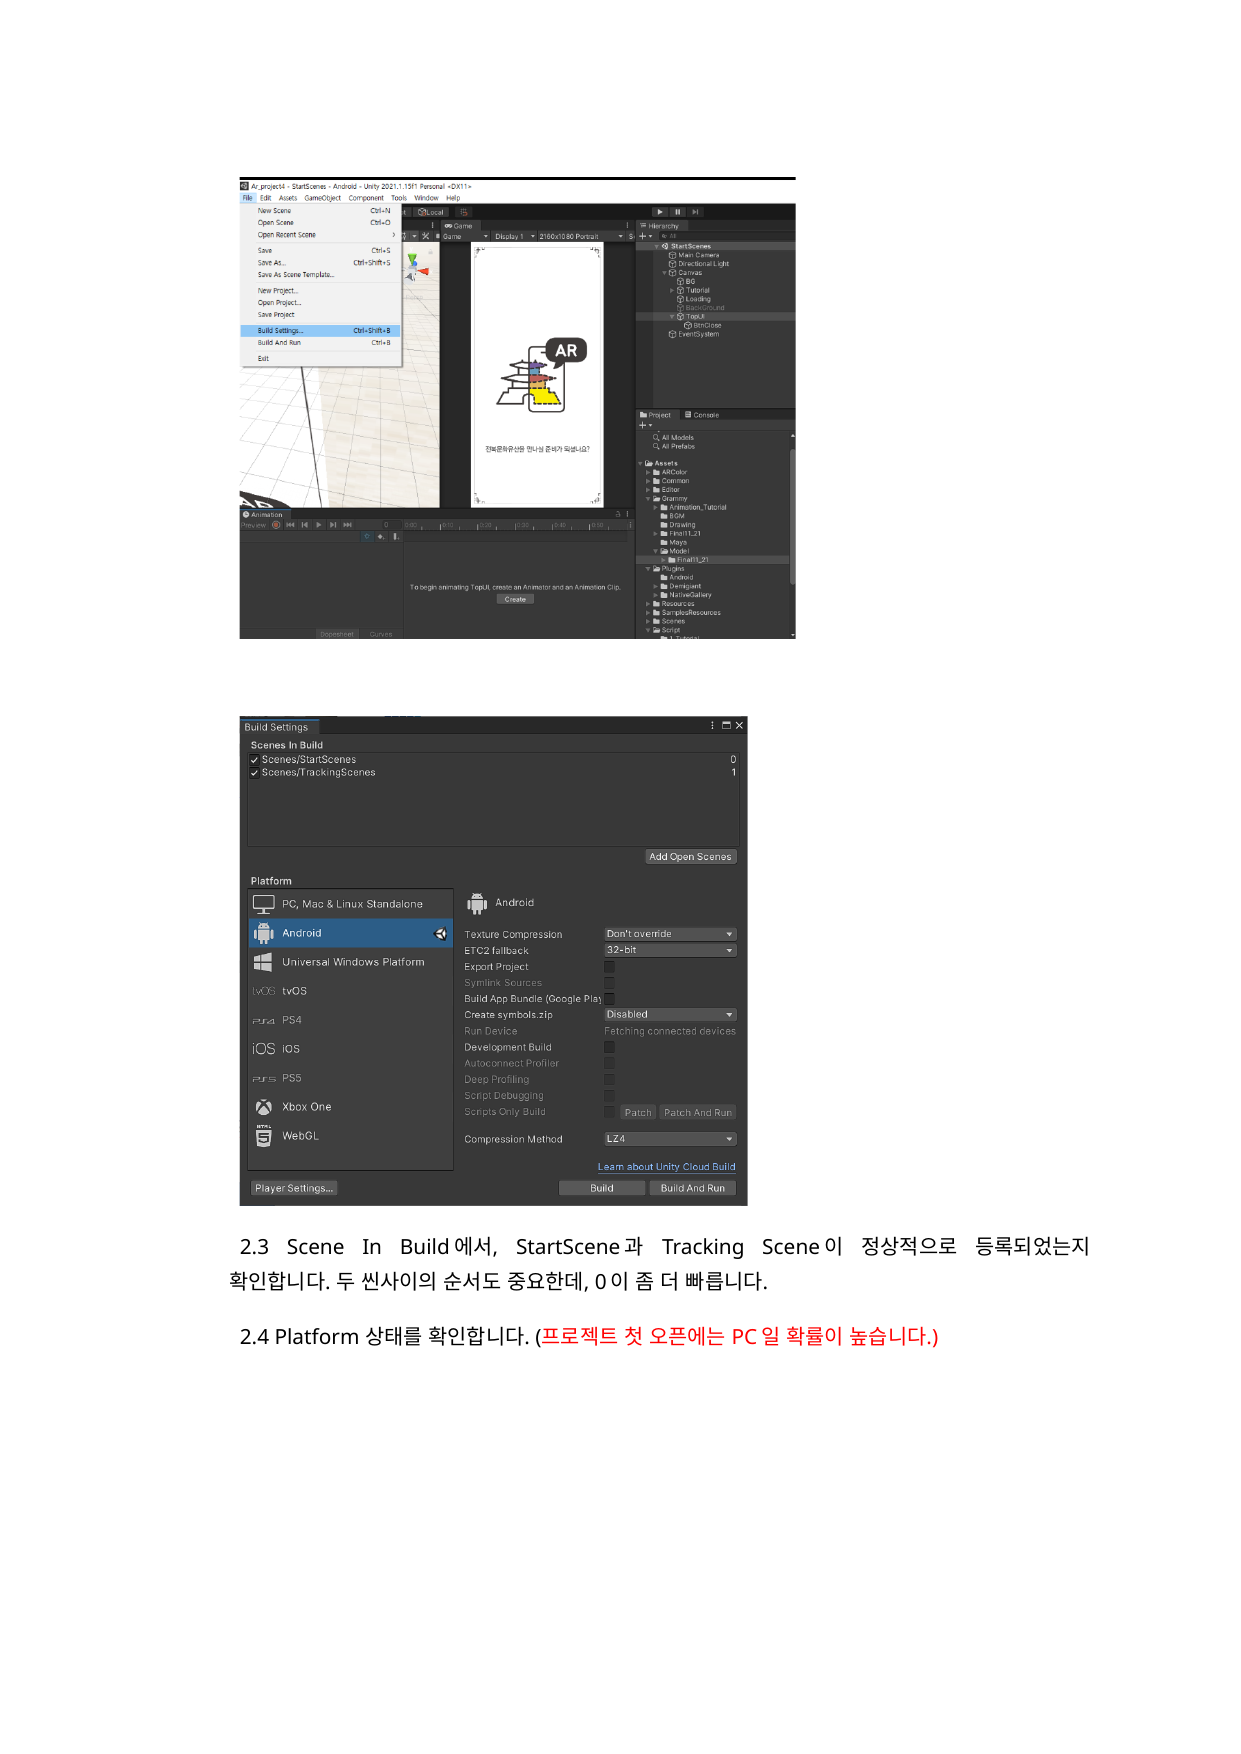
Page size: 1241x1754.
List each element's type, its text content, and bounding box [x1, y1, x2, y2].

picture [239, 177, 796, 639]
text 2.3 Scene In Build에서, StartScene과 Tracking Scene이 정상적으로 등록되었는지 확인합니다. 두 씬사이의 순서도 중요한데, 0이 좀 더 빠릅니다. [229, 1230, 1090, 1295]
text 2.4 Platform 상태를 확인합니다. (프로젝트 첫 오픈에는 PC일 확률이 높습니다.) [229, 1321, 1090, 1351]
picture [239, 716, 748, 1206]
